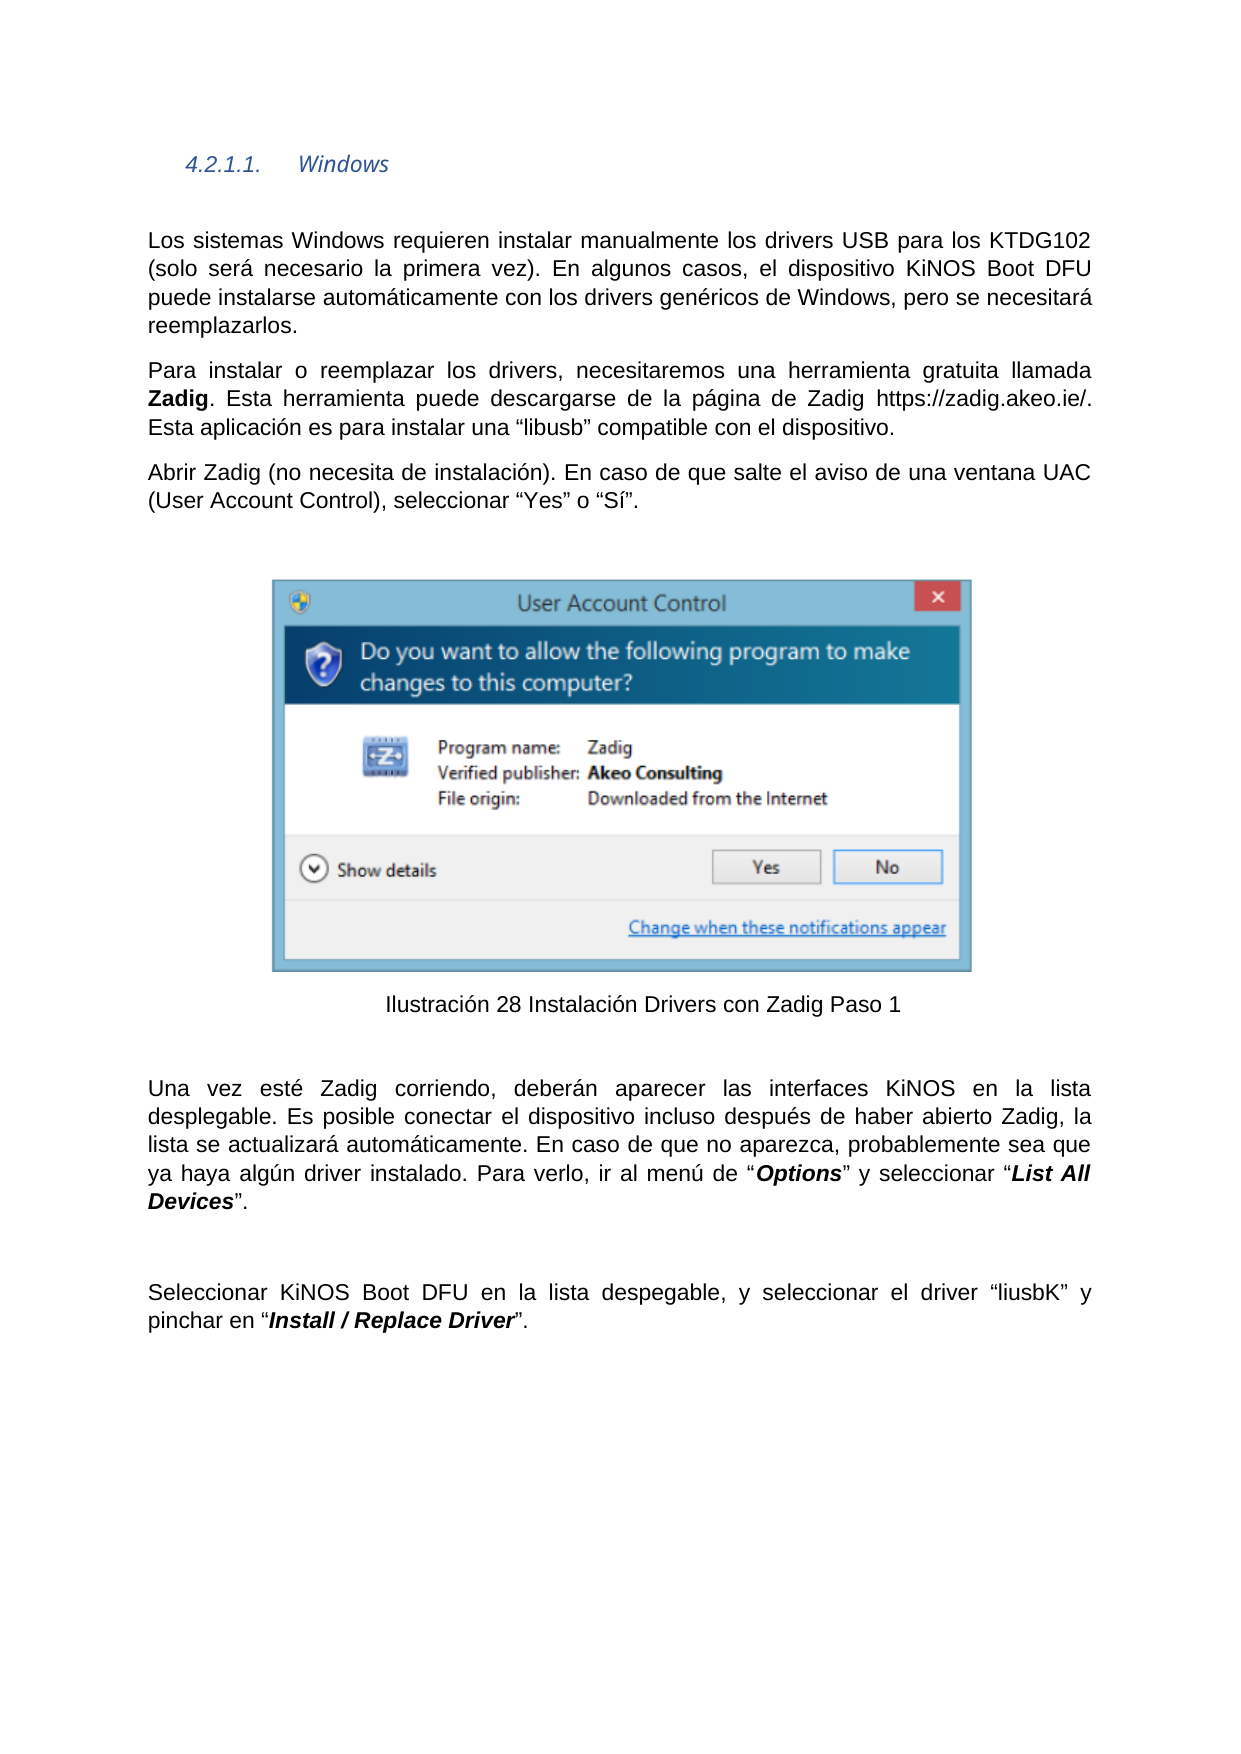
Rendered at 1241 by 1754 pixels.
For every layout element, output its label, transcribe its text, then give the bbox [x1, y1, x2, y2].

text Seleccionar KiNOS Boot DFU en la lista despegable, y seleccionar el driver “liusbK” y pinchar en “Install / Replace Driver”. [148, 1278, 1092, 1333]
picture [268, 577, 972, 972]
text Una vez esté Zadig corriendo, deberán aparecer las interfaces KiNOS en la lista desplegable. Es posible conectar el dispositivo incluso después de haber abierto Zadig, la lista se actualizará automáticamente. En caso de que no aparezca, probablemente sea que ya haya algún driver instalado. Para verlo, ir al menú de “Options” y seleccionar “List All Devices”. [148, 1074, 1092, 1214]
text Abrir Zadig (no necesita de instalación). En caso de que salte el aviso de una ventana UAC (User Account Control), seleccionar “Yes” o “Sí”. [148, 459, 1092, 514]
subtitle Windows [185, 148, 1092, 179]
text Para instalar o reemplazar los drivers, necesitaremos una herramienta gratuita llamada Zadig. Esta herramienta puede descargarse de la página de Zadig https://zadig.akeo.ie/. Esta aplicación es para instalar una “libusb” compatible con el dispositivo. [148, 357, 1092, 440]
text Los sistemas Windows requieren instalar manualmente los drivers USB para los KTDG102 (solo será necesario la primera vez). En algunos casos, el dispositivo KiNOS Boot DFU puede instalarse automáticamente con los drivers genéricos de Windows, pero se necesitará reemplazarlos. [148, 227, 1092, 338]
